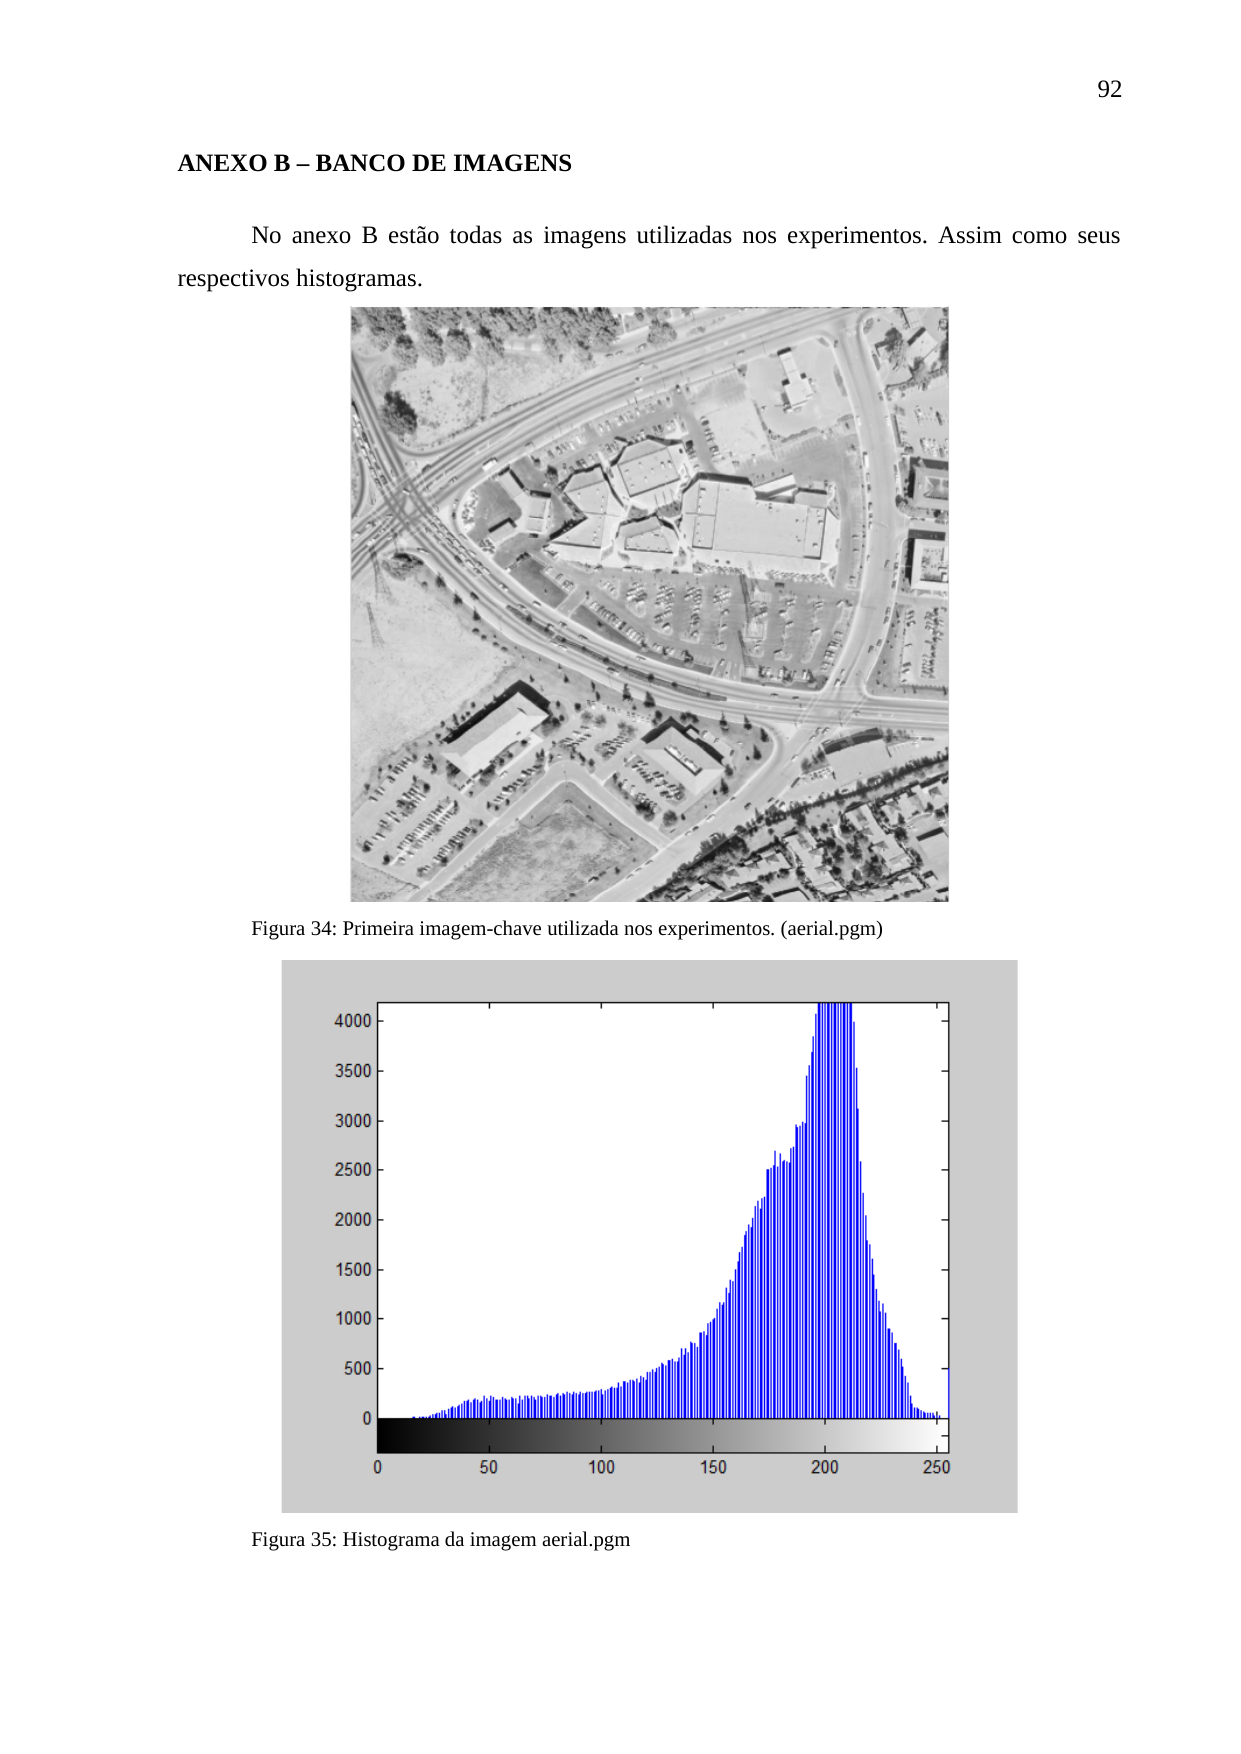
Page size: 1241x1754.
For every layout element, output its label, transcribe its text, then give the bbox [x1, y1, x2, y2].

subtitle ANEXO B – BANCO DE IMAGENS [177, 148, 1122, 176]
picture [350, 306, 950, 902]
picture [281, 960, 1018, 1513]
text No anexo B estão todas as imagens utilizadas nos experimentos. Assim como seus respectivos histogramas. [177, 220, 1122, 292]
